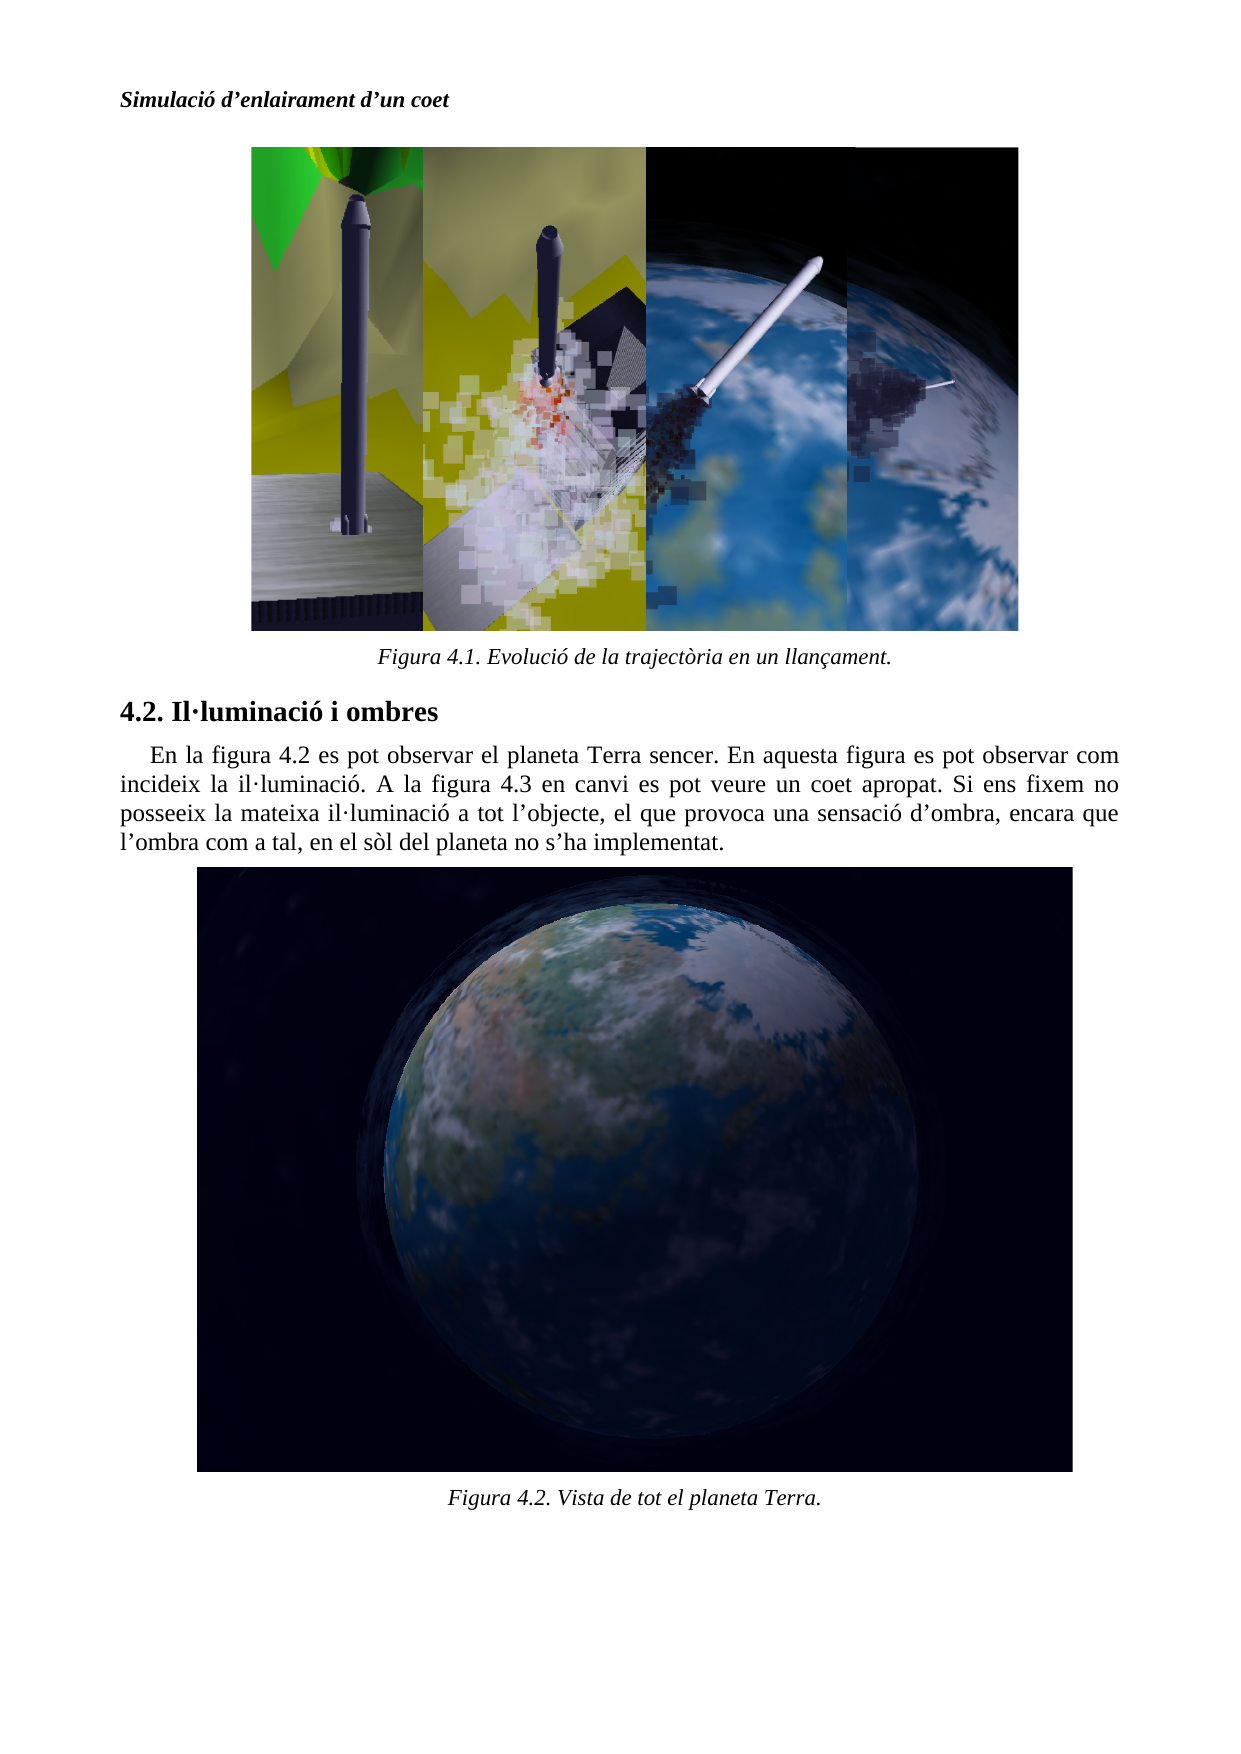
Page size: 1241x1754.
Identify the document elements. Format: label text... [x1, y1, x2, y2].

text En la figura 4.2 es pot observar el planeta Terra sencer. En aquesta figura es pot observar com incideix la il·luminació. A la figura 4.3 en canvi es pot veure un coet apropat. Si ens fixem no posseeix la mateixa il·luminació a tot l’objecte, el que provoca una sensació d’ombra, encara que l’ombra com a tal, en el sòl del planeta no s’ha implementat. [120, 740, 1120, 855]
subtitle 4.2. Il·luminació i ombres [120, 694, 1120, 728]
text Figura 4.1. Evolució de la trajectòria en un llançament. [120, 643, 1120, 669]
picture [197, 867, 1073, 1472]
picture [251, 147, 1019, 631]
text Figura 4.2. Vista de tot el planeta Terra. [120, 1484, 1120, 1510]
